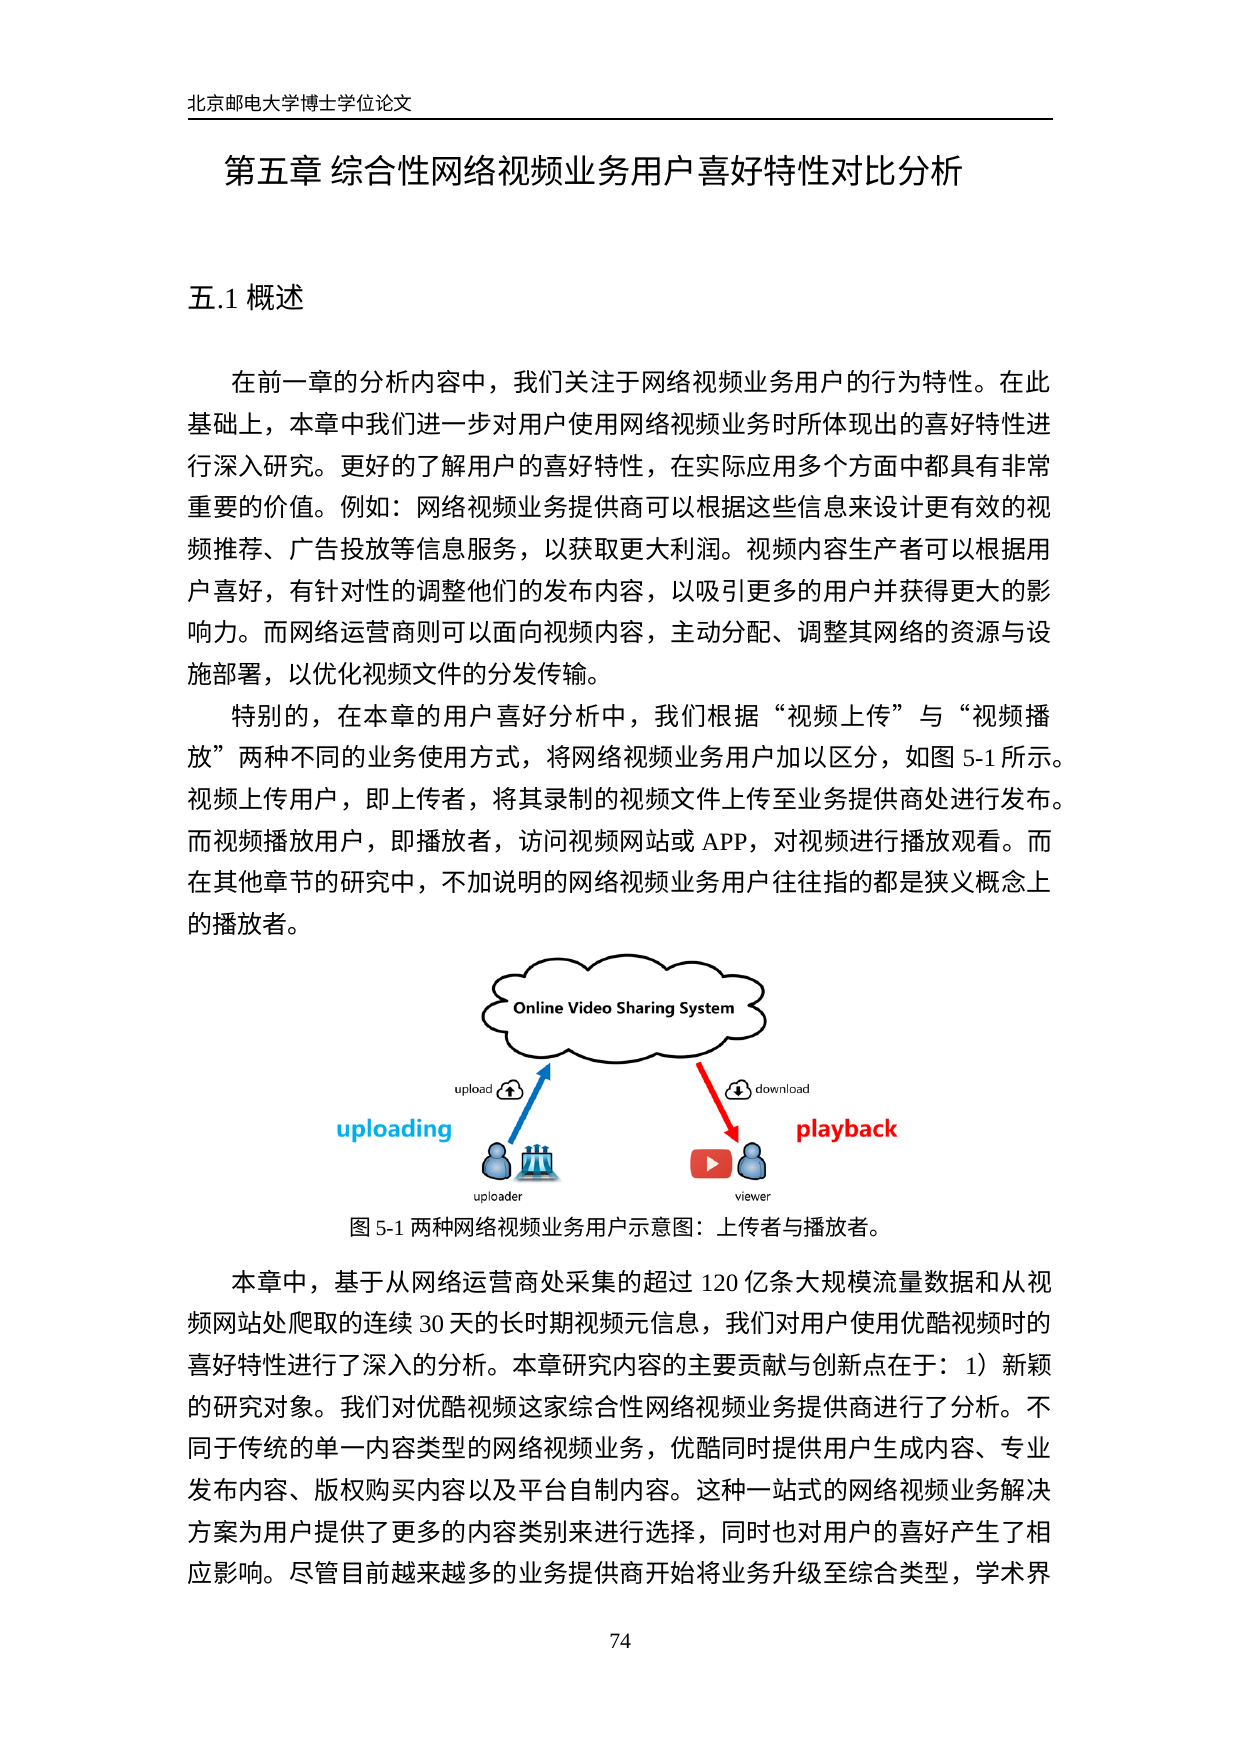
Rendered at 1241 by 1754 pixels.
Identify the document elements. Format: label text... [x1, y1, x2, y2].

text 概述 [187, 275, 1053, 317]
text 在前一章的分析内容中，我们关注于网络视频业务用户的行为特性。在此基础上，本章中我们进一步对用户使用网络视频业务时所体现出的喜好特性进行深入研究。更好的了解用户的喜好特性，在实际应用多个方面中都具有非常重要的价值。例如：网络视频业务提供商可以根据这些信息来设计更有效的视频推荐、广告投放等信息服务，以获取更大利润。视频内容生产者可以根据用户喜好，有针对性的调整他们的发布内容，以吸引更多的用户并获得更大的影响力。而网络运营商则可以面向视频内容，主动分配、调整其网络的资源与设施部署，以优化视频文件的分发传输。 [187, 358, 1053, 692]
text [187, 1258, 1053, 1591]
text 图5-1 两种网络视频业务用户示意图：上传者与播放者。 [187, 1210, 1053, 1242]
picture [325, 941, 916, 1211]
text 综合性网络视频业务用户喜好特性对比分析 [187, 150, 1053, 192]
text 特别的，在本章的用户喜好分析中，我们根据“视频上传”与“视频播放”两种不同的业务使用方式，将网络视频业务用户加以区分，如图5-1所示。视频上传用户，即上传者，将其录制的视频文件上传至业务提供商处进行发布。而视频播放用户，即播放者，访问视频网站或APP，对视频进行播放观看。而在其他章节的研究中，不加说明的网络视频业务用户往往指的都是狭义概念上的播放者。 [187, 692, 1053, 942]
